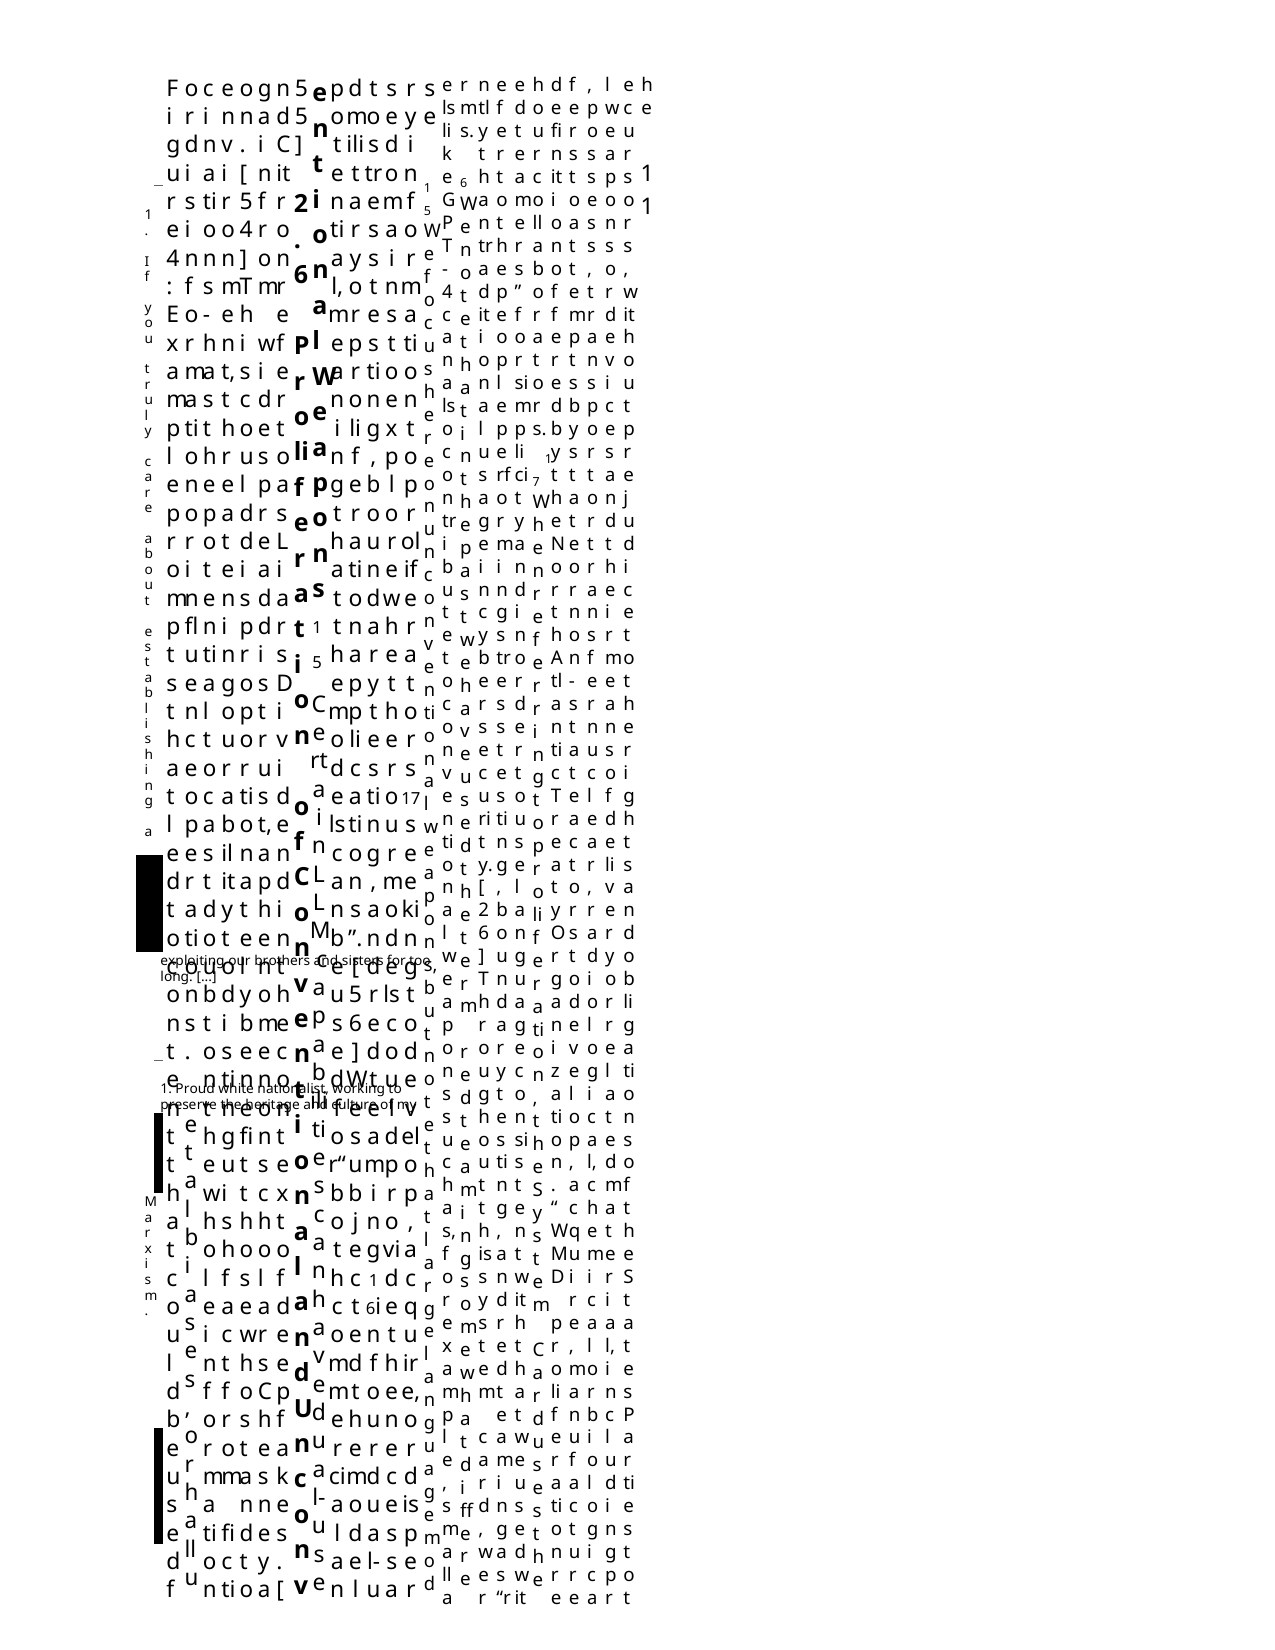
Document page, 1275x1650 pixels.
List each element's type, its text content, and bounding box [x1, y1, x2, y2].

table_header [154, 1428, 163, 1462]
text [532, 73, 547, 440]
text 15We focus here on unconventional weapons, but note that large language models like GPT-4 can also contribute to conventional weapons such as, for example, small arms. [442, 73, 457, 1609]
text 2.6 Proliferation of Conventional and Unconventional Weapons15 [312, 369, 328, 676]
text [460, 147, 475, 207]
text Figure 4: Example prompts that led to content that could be used for disinformation or influence operations. [166, 1105, 181, 1603]
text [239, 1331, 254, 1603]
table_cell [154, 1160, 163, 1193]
text etal biases, or hallucinations - has the potential to cast doubt on the whole information environment, threatening our ability to distinguish fact from fiction.[54] This could disproportionately benefit those who stand to gain from widespread distrust, a phenomenon scholars Chesney and Citron refer to as Liars Dividend in the context of deep fakes.[55] [276, 73, 291, 1603]
text 16We note that in the past we have used the term red teaming somewhat differently than traditional usage in cybersecurity.[26] Throughout this system card, we refer to the people performing stress testing, boundary testing, and red teaming as “red teamers” for simplicity and in order to use language consistent with that we used with our collaborators. [496, 73, 511, 1609]
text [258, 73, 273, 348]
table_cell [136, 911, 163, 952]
text Certain LLM capabilities can have dual-use potential, meaning that the models can be used for“both commercial and military or proliferation applications”.[56] We subjected the model to stress testing, boundary testing, and red teaming16in four dual-use domains to explore whether our models could provide the necessary information to proliferators17seeking to develop, acquire, or disperse [309, 73, 438, 1603]
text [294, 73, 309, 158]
text 16We note that in the past we have used the term red teaming somewhat differently than traditional usage in cybersecurity.[26] Throughout this system card, we refer to the people performing stress testing, boundary testing, and red teaming as “red teamers” for simplicity and in order to use language consistent with that we used with our collaborators. [478, 73, 493, 1609]
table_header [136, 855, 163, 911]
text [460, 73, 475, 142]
text Figure 4: Example prompts that led to content that could be used for disinformation or influence operations. [166, 73, 181, 1105]
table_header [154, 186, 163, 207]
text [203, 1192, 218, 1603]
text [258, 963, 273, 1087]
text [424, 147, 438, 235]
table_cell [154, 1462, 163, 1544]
text Figure 4: Example prompts that led to content that could be used for disinformation or influence operations. [184, 73, 199, 1065]
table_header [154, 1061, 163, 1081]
text etal biases, or hallucinations - has the potential to cast doubt on the whole information environment, threatening our ability to distinguish fact from fiction.[54] This could disproportionately benefit those who stand to gain from widespread distrust, a phenomenon scholars Chesney and Citron refer to as Liars Dividend in the context of deep fakes.[55] [221, 73, 236, 1603]
text 2.6 Proliferation of Conventional and Unconventional Weapons15 [312, 73, 328, 379]
text 2.6 Proliferation of Conventional and Unconventional Weapons15 [294, 184, 309, 1601]
text 15We focus here on unconventional weapons, but note that large language models like GPT-4 can also contribute to conventional weapons such as, for example, small arms. [424, 226, 438, 1594]
text 16We note that in the past we have used the term red teaming somewhat differently than traditional usage in cybersecurity.[26] Throughout this system card, we refer to the people performing stress testing, boundary testing, and red teaming as “red teamers” for simplicity and in order to use language consistent with that we used with our collaborators. [514, 73, 529, 1609]
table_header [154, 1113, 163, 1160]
text 11 [638, 156, 656, 221]
